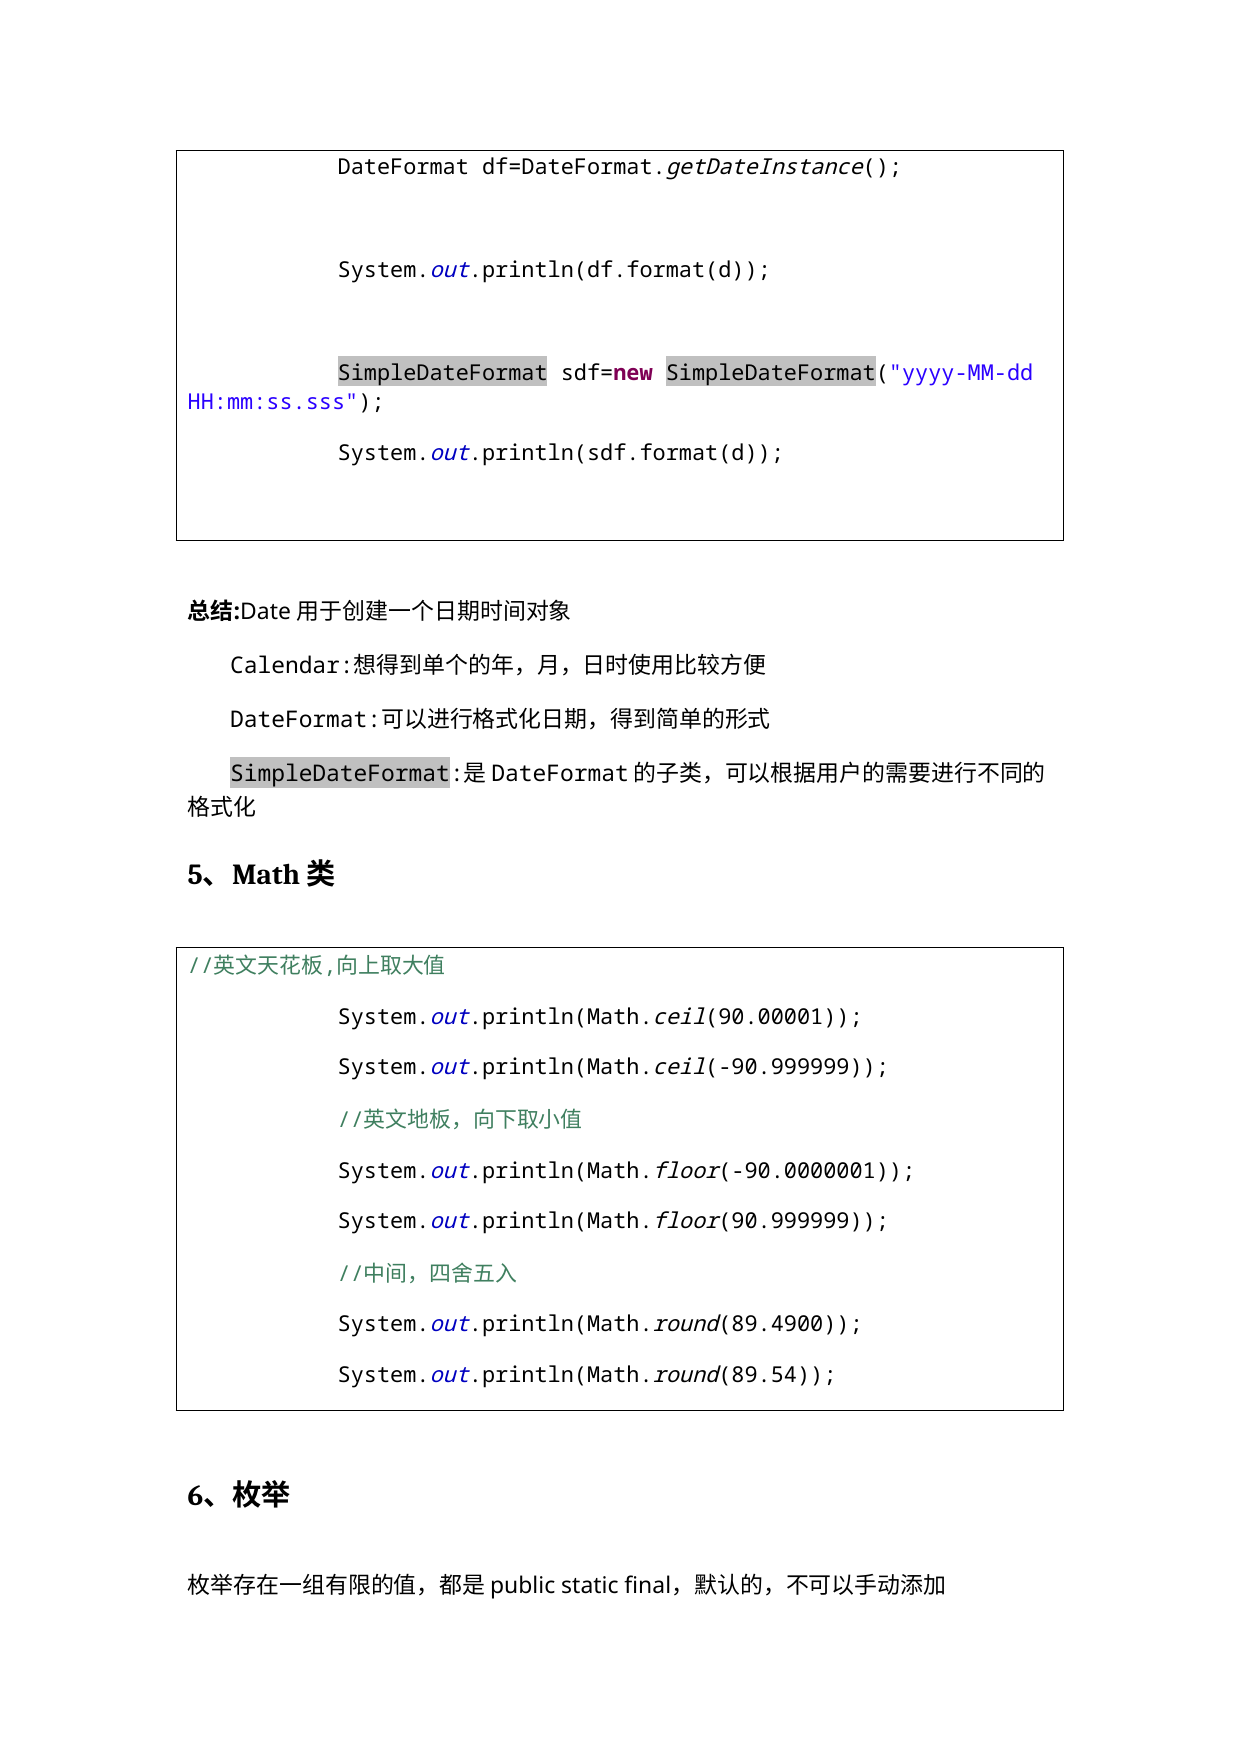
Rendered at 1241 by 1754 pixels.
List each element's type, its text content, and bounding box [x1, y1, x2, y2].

text 枚举存在一组有限的值，都是public static final，默认的，不可以手动添加 [187, 1567, 1053, 1601]
subtitle 5、Math类 [187, 851, 1053, 893]
subtitle 6、枚举 [187, 1471, 1053, 1513]
table_header //英文天花板,向上取大值 System.out.println(Math.ceil(90.00001)); System.out.println(Math.ceil(-90.999999)); //英文地板，向下取小值 System.out.println(Math.floor(-90.0000001)); System.out.println(Math.floor(90.999999)); //中间，四舍五入 System.out.println(Math.round(89.4900)); System.out.println(Math.round(89.54)); [177, 948, 1063, 1410]
text 总结:Date 用于创建一个日期时间对象 [187, 593, 1053, 626]
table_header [177, 151, 1063, 539]
text Calendar:想得到单个的年，月，日时使用比较方便 [187, 647, 1053, 680]
text SimpleDateFormat:是DateFormat的子类，可以根据用户的需要进行不同的格式化 [187, 755, 1053, 822]
text DateFormat:可以进行格式化日期，得到简单的形式 [187, 701, 1053, 734]
